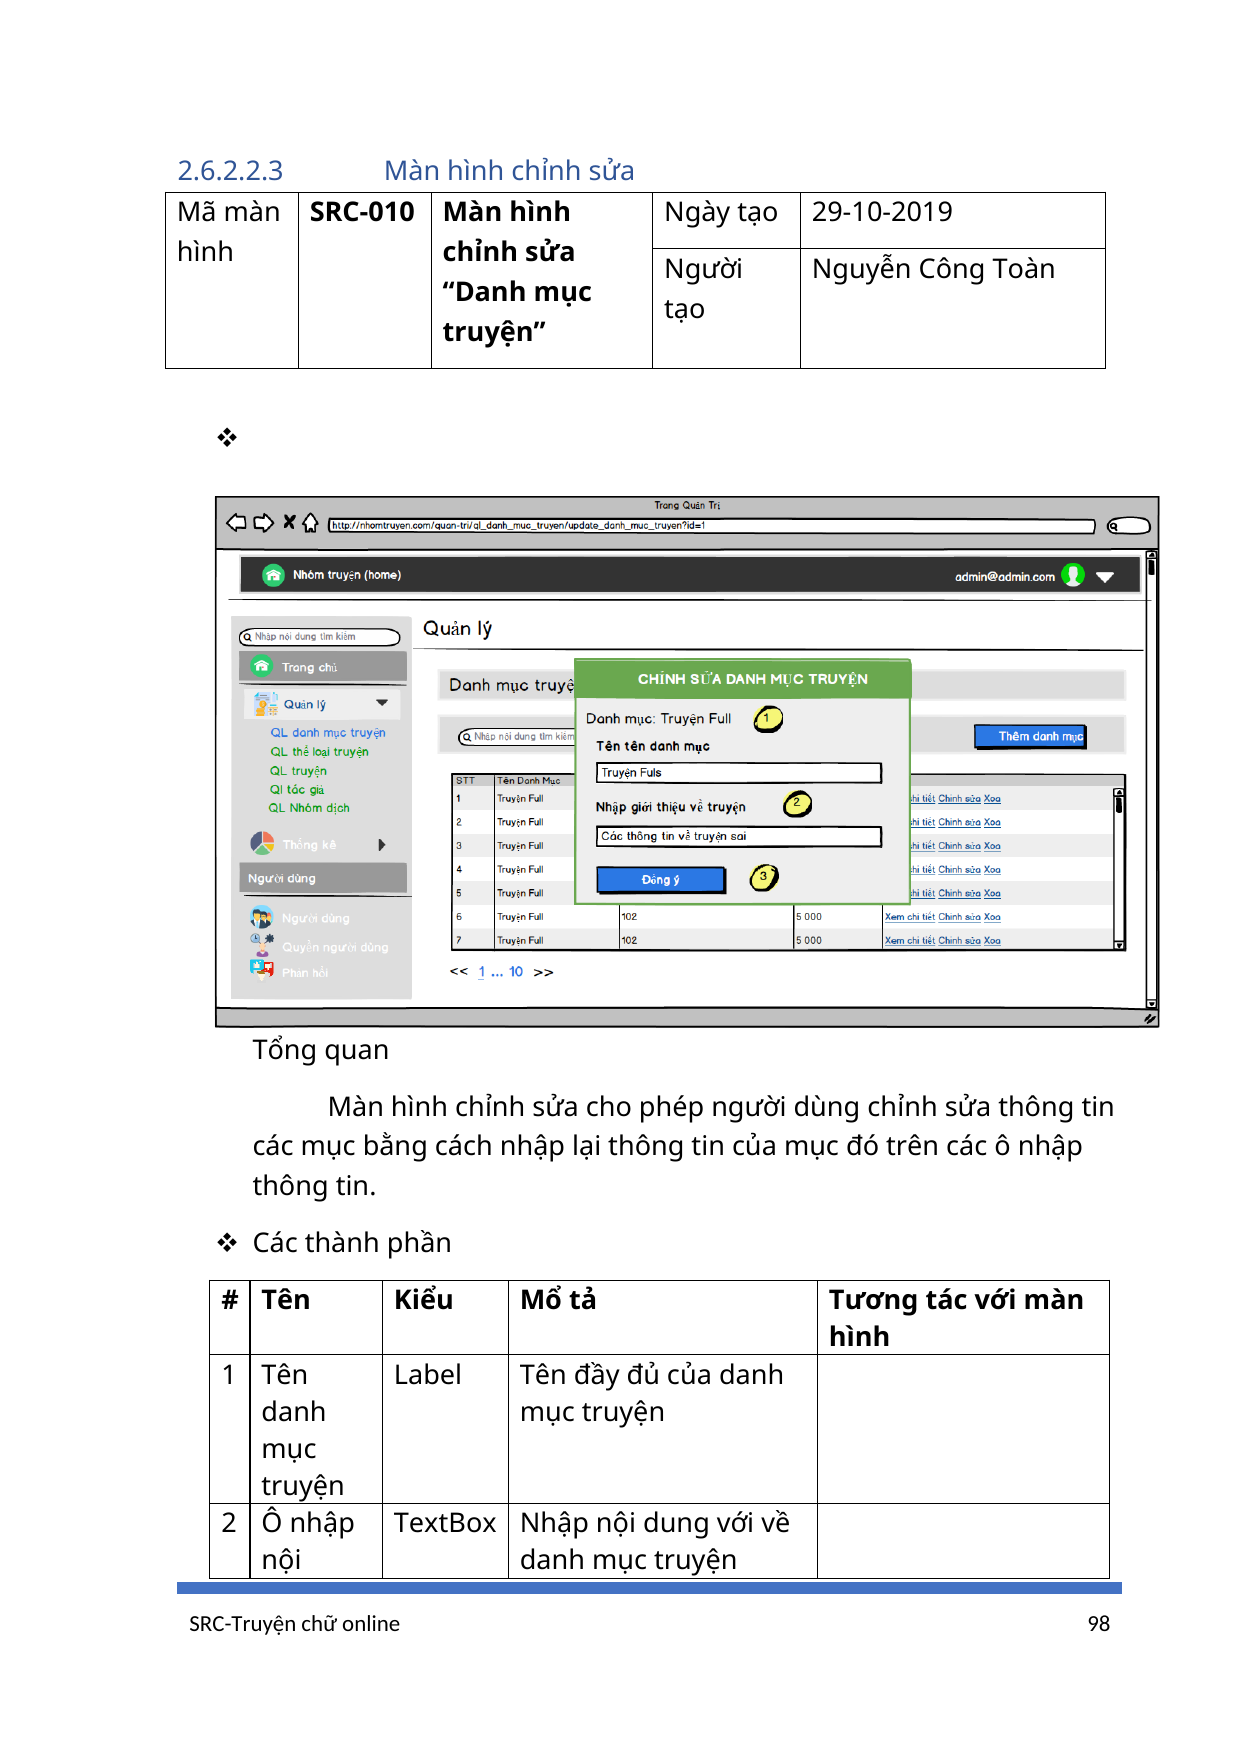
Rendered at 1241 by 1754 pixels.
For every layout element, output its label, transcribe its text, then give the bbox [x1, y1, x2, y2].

table_cell Tên danh mục truyện [251, 1355, 382, 1503]
table_header # [210, 1281, 249, 1354]
text Màn hình chỉnh sửa cho phép người dùng chỉnh sửa thông tin các mục bằng cách nhập lại thông tin của mục đó trên các ô nhập thông tin. [252, 1087, 1122, 1203]
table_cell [509, 1504, 817, 1578]
list Tổng quan [215, 425, 1122, 496]
table_header SRC-010 [299, 193, 431, 368]
table_header Mã màn hình [166, 193, 298, 368]
table_header Ngày tạo [653, 193, 800, 248]
table_cell [818, 1504, 1109, 1578]
picture [214, 496, 1160, 1028]
list Các thành phần [215, 1223, 1122, 1260]
table_header Tương tác với màn hình [818, 1281, 1109, 1354]
table_cell 2 [210, 1504, 249, 1578]
table_cell Tên đầy đủ của danh mục truyện [509, 1355, 817, 1503]
table_cell TextBox [383, 1504, 508, 1578]
table_header 29-10-2019 [801, 193, 1105, 248]
list Tổng quan [215, 1028, 1122, 1067]
table_cell Label [383, 1355, 508, 1503]
table_header Màn hình chỉnh sửa “Danh mục truyện” [432, 193, 652, 368]
table_header Mổ tả [509, 1281, 817, 1354]
table_header Tên [251, 1281, 382, 1354]
table_header Kiểu [383, 1281, 508, 1354]
table_cell 1 [210, 1355, 249, 1503]
subtitle Màn hình chỉnh sửa [177, 152, 1122, 189]
table_cell [818, 1355, 1109, 1503]
table_cell Người tạo [653, 249, 800, 368]
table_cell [251, 1504, 382, 1578]
table_cell Nguyễn Công Toàn [801, 249, 1105, 368]
